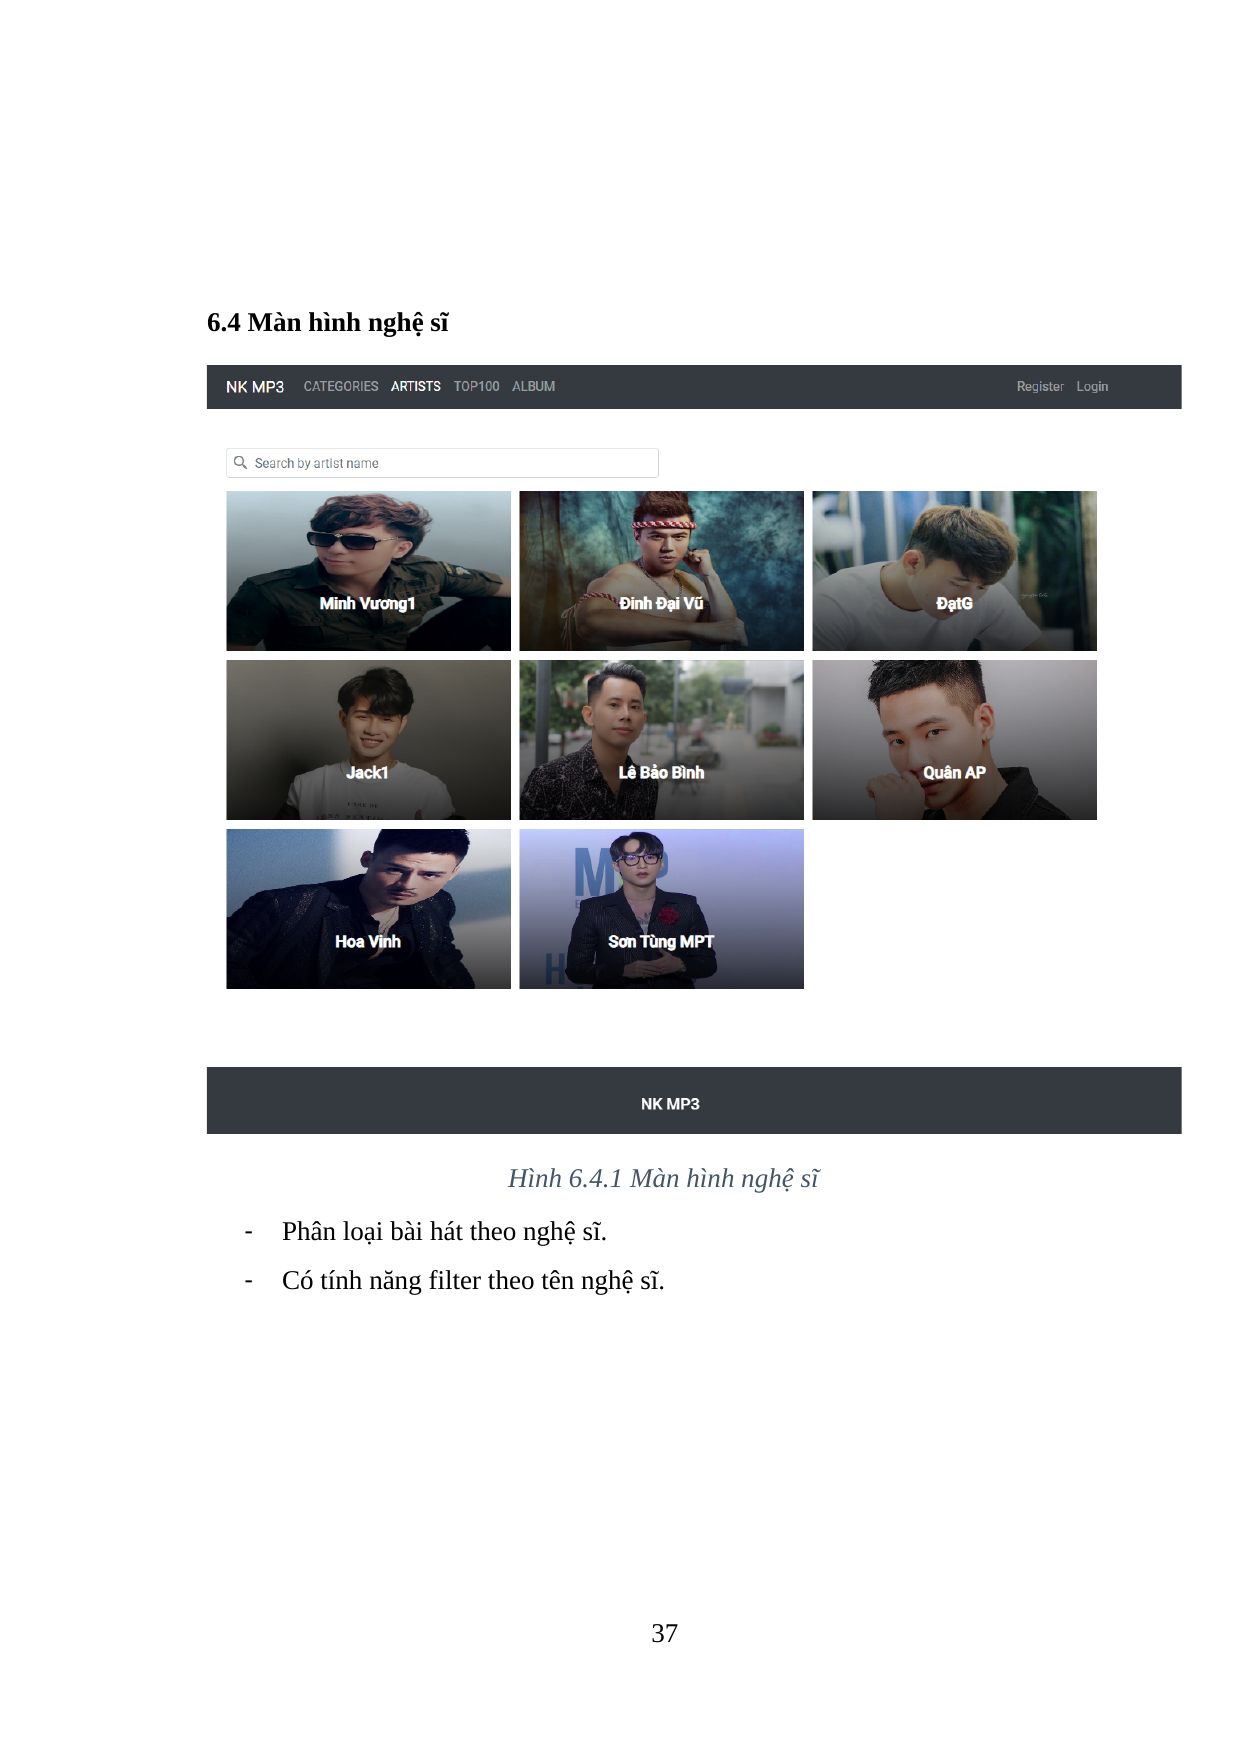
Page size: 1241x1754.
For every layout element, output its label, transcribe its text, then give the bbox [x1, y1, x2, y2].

list Phân loại bài hát theo nghệ sĩ. [244, 1214, 1122, 1247]
picture [206, 365, 1182, 1134]
subtitle 6.4 Màn hình nghệ sĩ [207, 306, 1122, 337]
list Có tính năng filter theo tên nghệ sĩ. [244, 1263, 1122, 1296]
text Hình 6.4.1 Màn hình nghệ sĩ [207, 1162, 1122, 1193]
